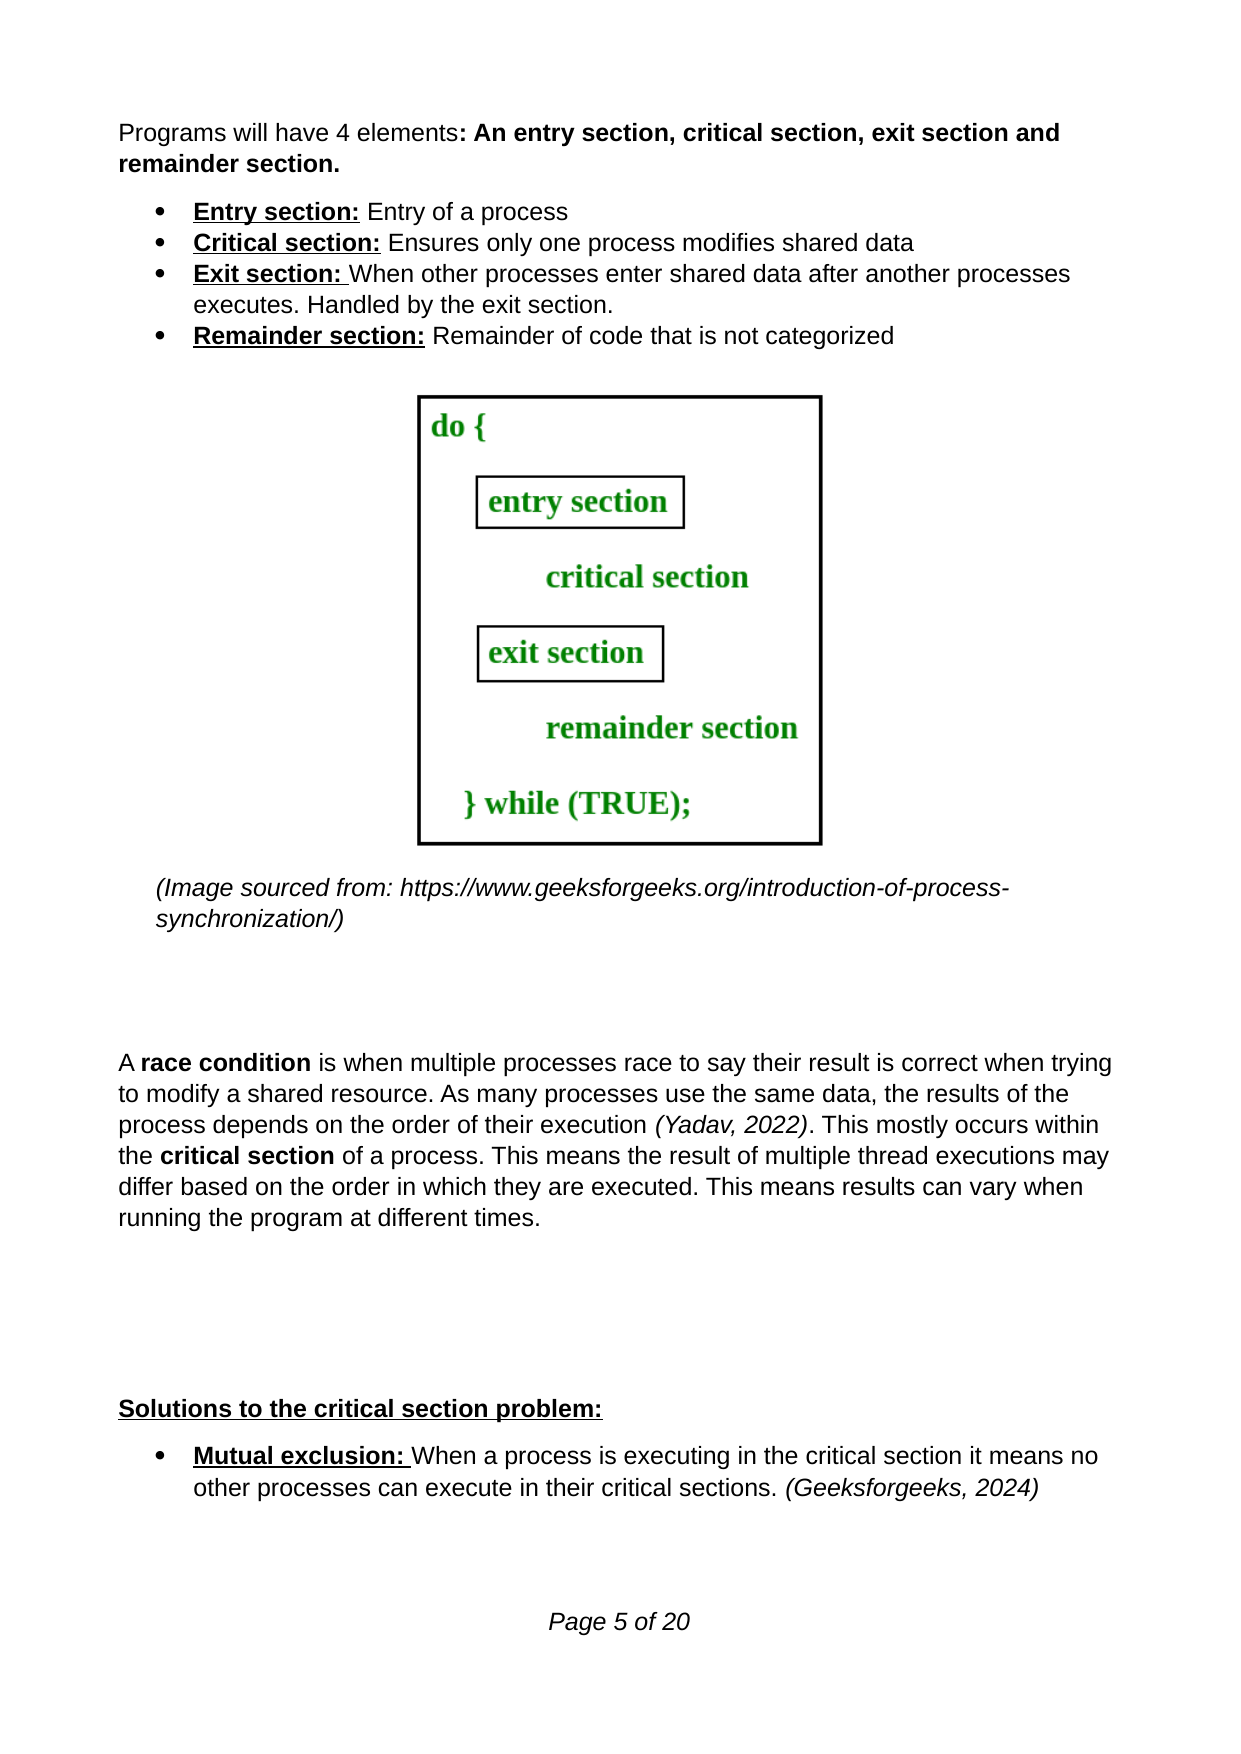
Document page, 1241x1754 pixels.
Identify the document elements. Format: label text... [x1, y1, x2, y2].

list Critical section: Ensures only one process modifies shared data [156, 228, 1122, 257]
list Mutual exclusion: When a process is executing in the critical section it means no other processes can execute in their critical sections. (Geeksforgeeks, 2024) [156, 1441, 1122, 1501]
picture [410, 383, 830, 853]
text Solutions to the critical section problem: [118, 1394, 1122, 1422]
text Programs will have 4 elements: An entry section, critical section, exit section and remainder section. [118, 118, 1122, 178]
list Remainder section: Remainder of code that is not categorized [156, 321, 1122, 350]
list Exit section: When other processes enter shared data after another processes executes. Handled by the exit section. [156, 259, 1122, 319]
list Entry section: Entry of a process [156, 197, 1122, 226]
text A race condition is when multiple processes race to say their result is correct when trying to modify a shared resource. As many processes use the same data, the results of the process depends on the order of their execution (Yadav, 2022). This mostly occurs within the critical section of a process. This means the result of multiple thread executions may differ based on the order in which they are executed. This means results can vary when running the program at different times. [118, 1048, 1122, 1232]
